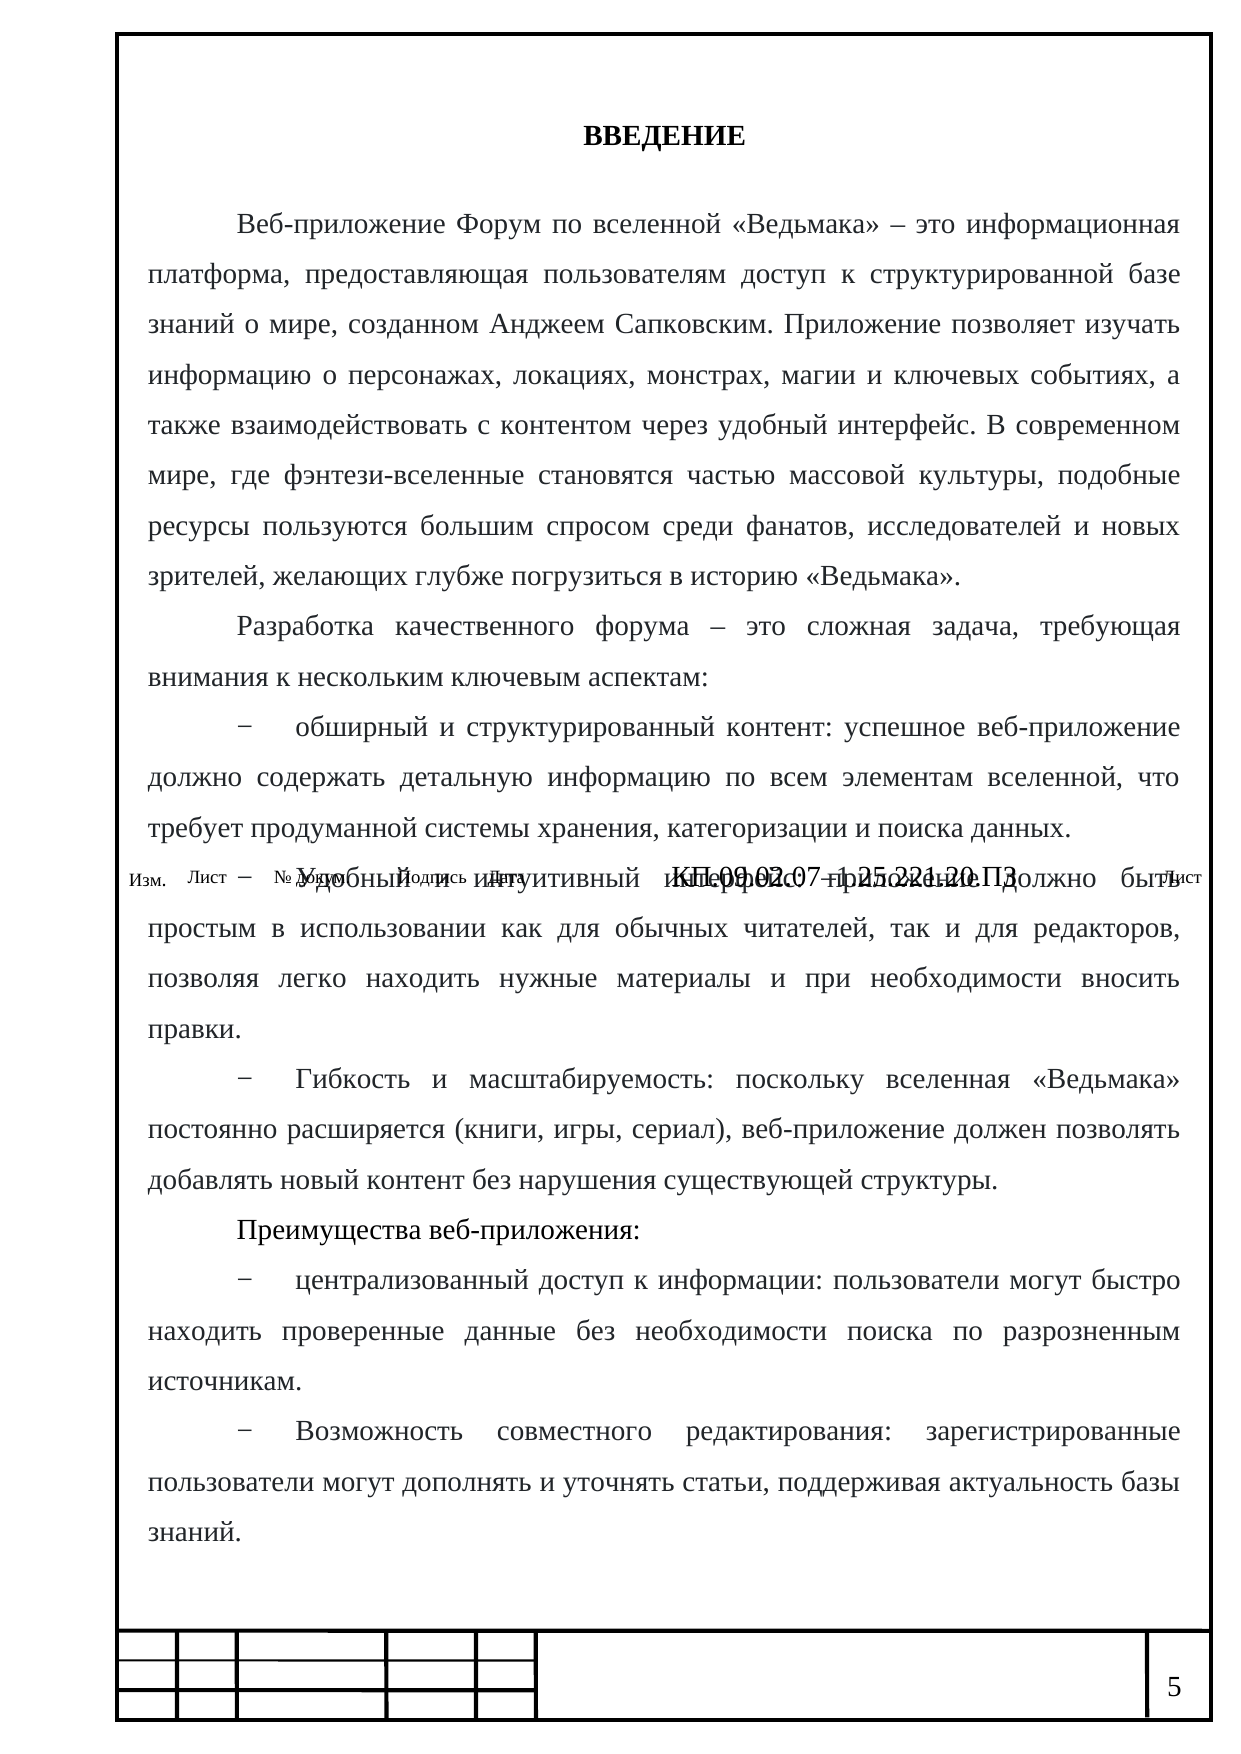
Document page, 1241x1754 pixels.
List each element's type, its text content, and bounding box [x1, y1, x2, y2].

text Преимущества веб-приложения: [148, 1212, 1181, 1246]
list обширный и структурированный контент: успешное веб-приложение должно содержать детальную информацию по всем элементам вселенной, что требует продуманной системы хранения, категоризации и поиска данных. [148, 709, 1181, 843]
list Возможность совместного редактирования: зарегистрированные пользователи могут дополнять и уточнять статьи, поддерживая актуальность базы знаний. [148, 1413, 1181, 1548]
list Удобный и интуитивный интерфейс: приложение должно быть простым в использовании как для обычных читателей, так и для редакторов, позволяя легко находить нужные материалы и при необходимости вносить правки. [148, 860, 1181, 1044]
text Веб-приложение Форум по вселенной «Ведьмака» – это информационная платформа, предоставляющая пользователям доступ к структурированной базе знаний о мире, созданном Анджеем Сапковским. Приложение позволяет изучать информацию о персонажах, локациях, монстрах, магии и ключевых событиях, а также взаимодействовать с контентом через удобный интерфейс. В современном мире, где фэнтези-вселенные становятся частью массовой культуры, подобные ресурсы пользуются большим спросом среди фанатов, исследователей и новых зрителей, желающих глубже погрузиться в историю «Ведьмака». [148, 206, 1181, 592]
list Гибкость и масштабируемость: поскольку вселенная «Ведьмака» постоянно расширяется (книги, игры, сериал), веб-приложение должен позволять добавлять новый контент без нарушения существующей структуры. [148, 1061, 1181, 1195]
text Разработка качественного форума – это сложная задача, требующая внимания к нескольким ключевым аспектам: [148, 608, 1181, 692]
text ВВЕДЕНИЕ [148, 118, 1181, 152]
list централизованный доступ к информации: пользователи могут быстро находить проверенные данные без необходимости поиска по разрозненным источникам. [148, 1262, 1181, 1397]
